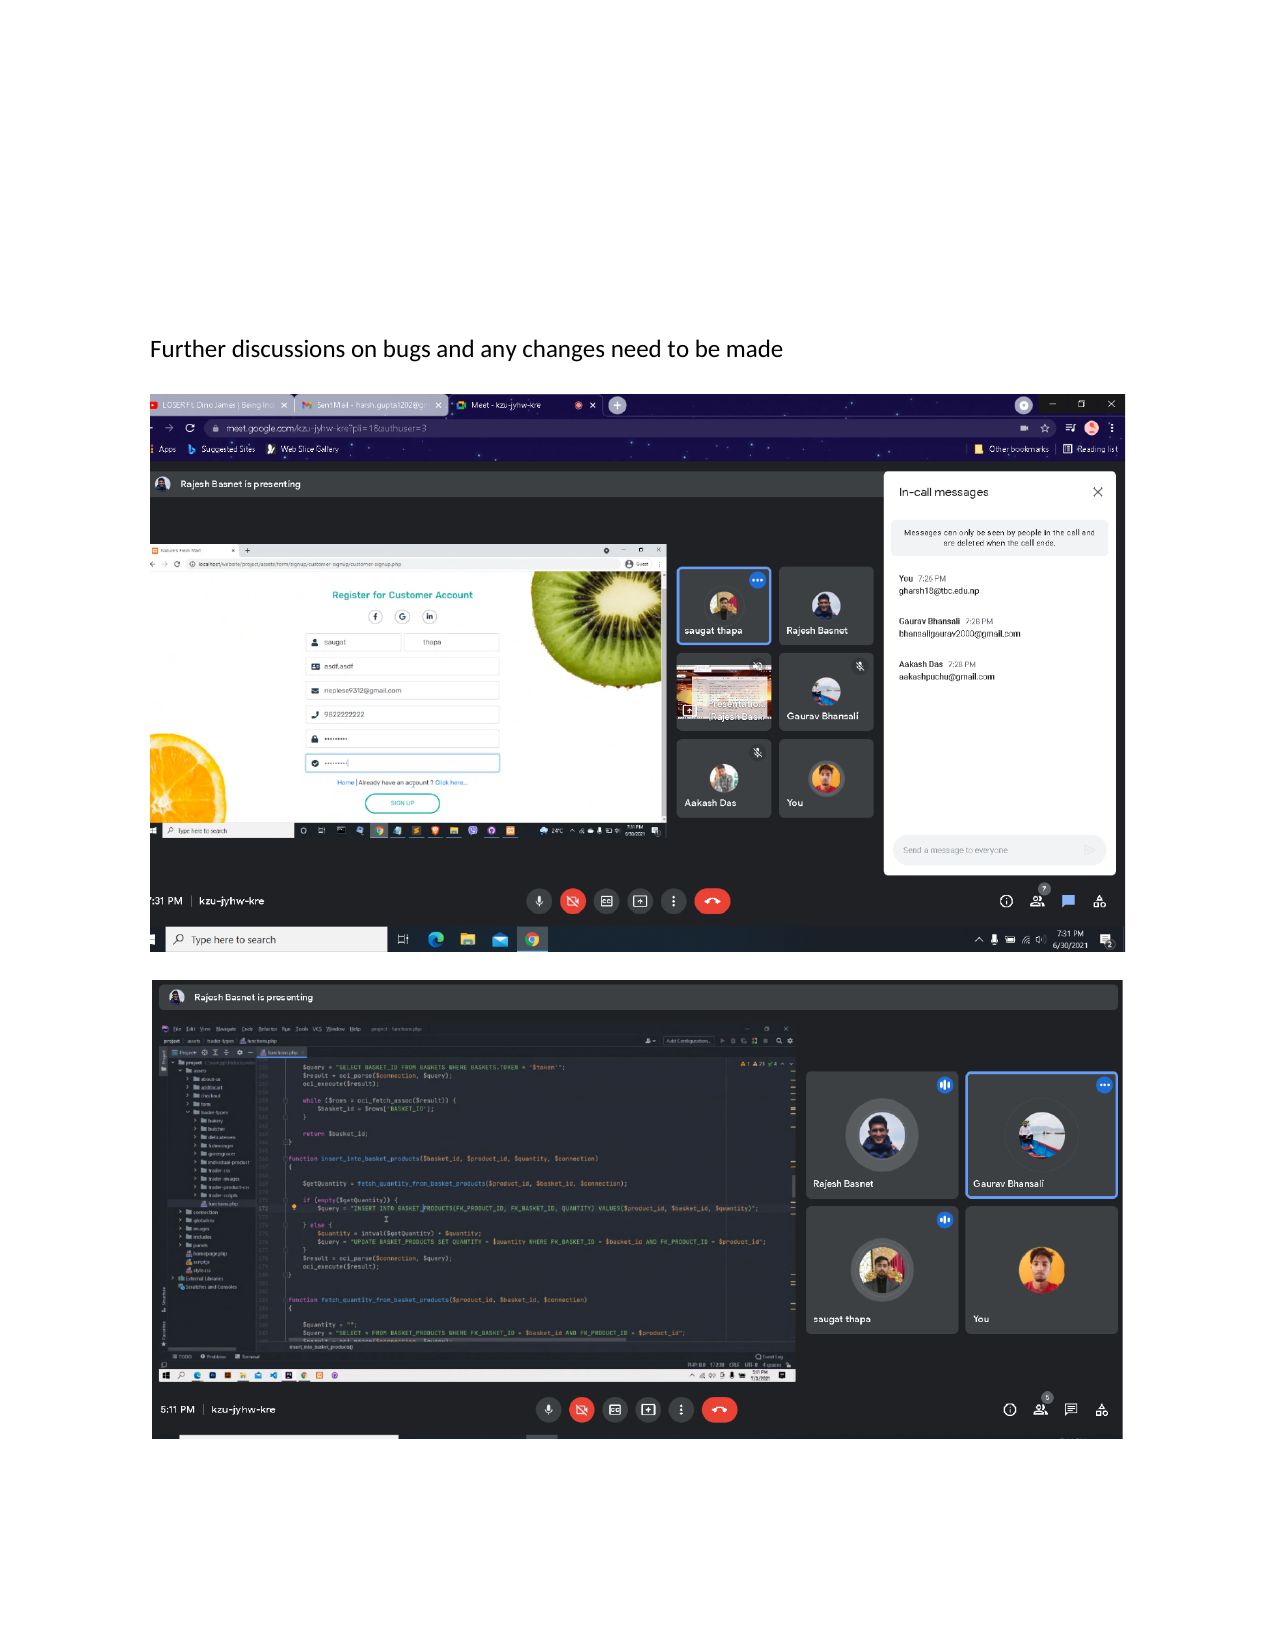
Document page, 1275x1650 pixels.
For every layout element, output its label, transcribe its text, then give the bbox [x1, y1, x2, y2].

picture [150, 394, 1125, 952]
picture [152, 980, 1123, 1439]
text Further discussions on bugs and any changes need to be made [150, 333, 1125, 364]
